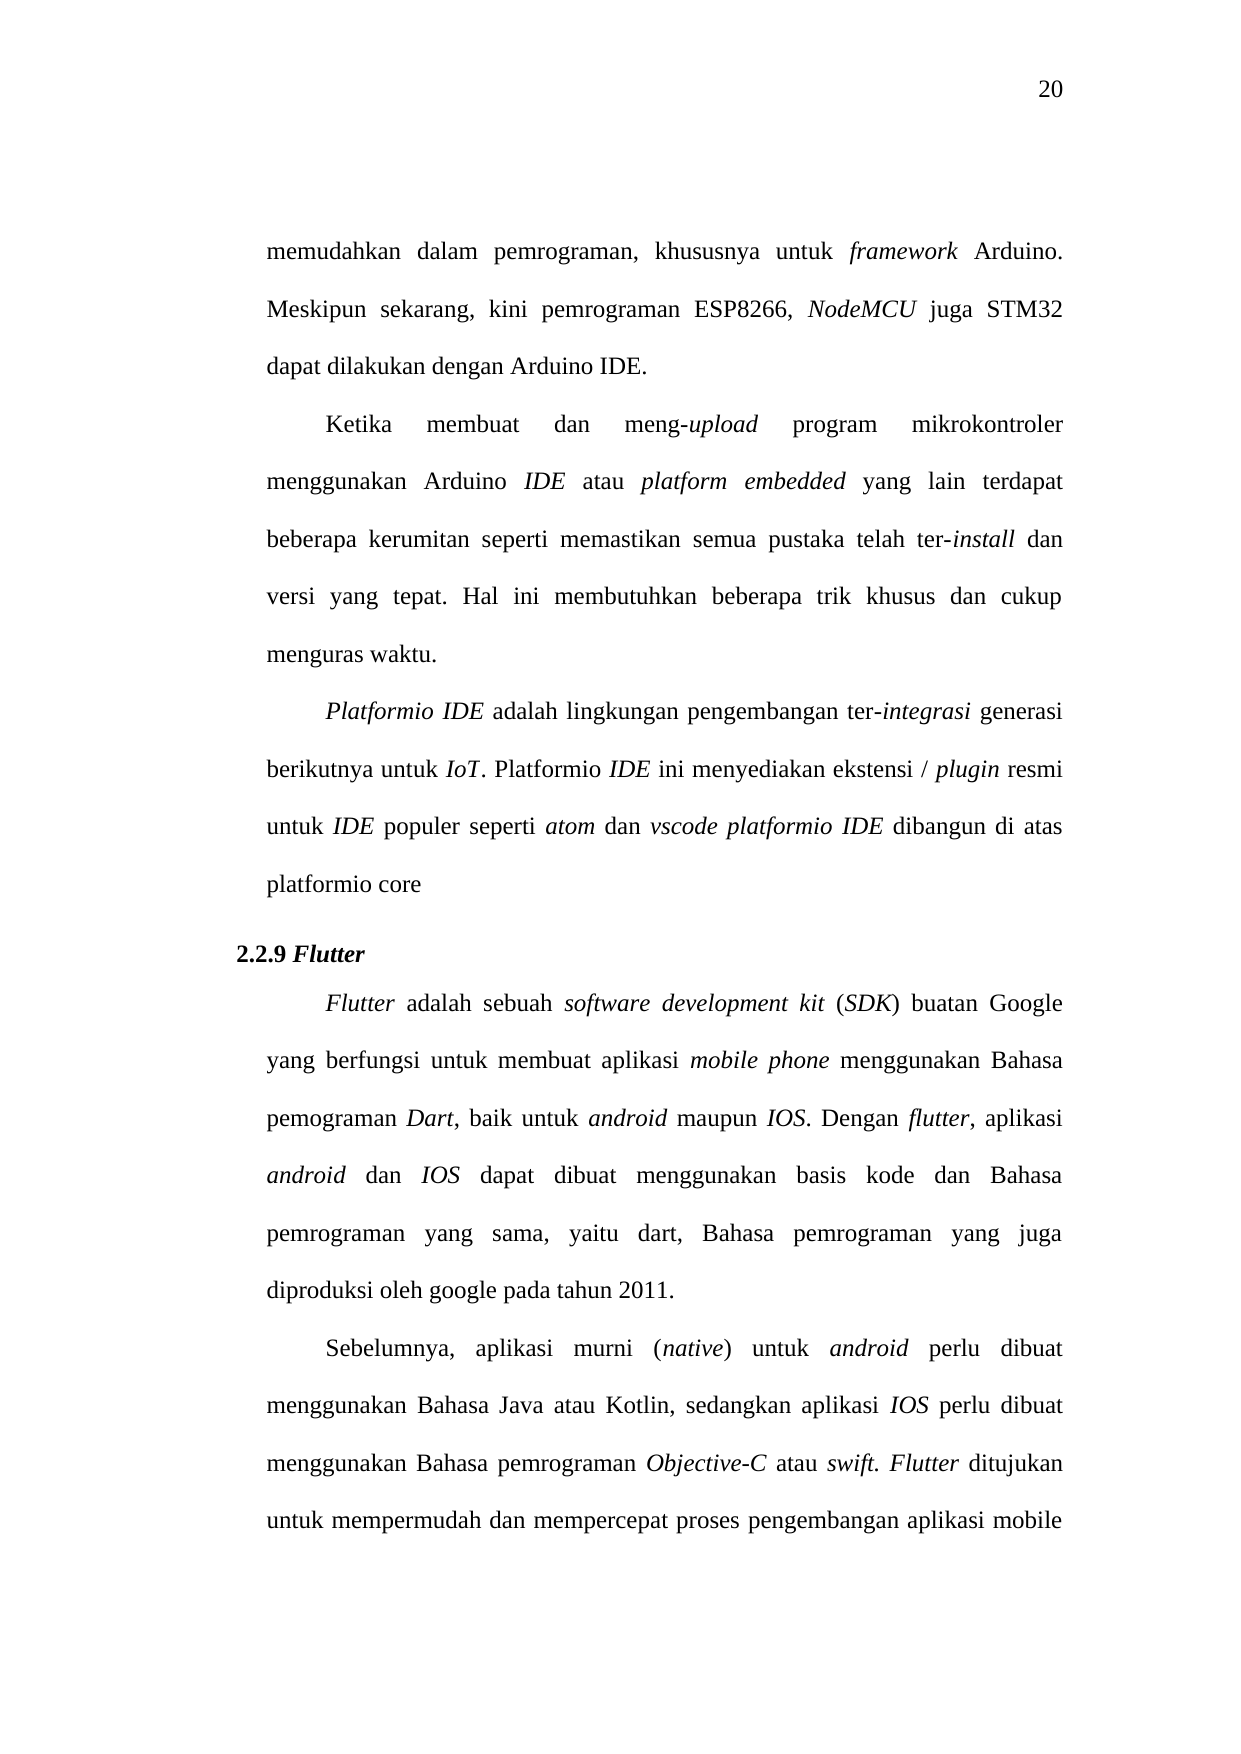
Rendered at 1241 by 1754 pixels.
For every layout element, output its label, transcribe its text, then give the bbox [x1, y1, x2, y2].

text Platformio IDE adalah lingkungan pengembangan ter-integrasi generasi berikutnya untuk IoT. Platformio IDE ini menyediakan ekstensi / plugin resmi untuk IDE populer seperti atom dan vscode platformio IDE dibangun di atas platformio core [266, 696, 1063, 897]
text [266, 236, 1063, 380]
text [266, 1333, 1063, 1534]
subtitle 2.2.9 Flutter [236, 939, 1063, 967]
text Ketika membuat dan meng-upload program mikrokontroler menggunakan Arduino IDE atau platform embedded yang lain terdapat beberapa kerumitan seperti memastikan semua pustaka telah ter-install dan versi yang tepat. Hal ini membutuhkan beberapa trik khusus dan cukup menguras waktu. [266, 409, 1063, 667]
text Flutter adalah sebuah software development kit (SDK) buatan Google yang berfungsi untuk membuat aplikasi mobile phone menggunakan Bahasa pemograman Dart, baik untuk android maupun IOS. Dengan flutter, aplikasi android dan IOS dapat dibuat menggunakan basis kode dan Bahasa pemrograman yang sama, yaitu dart, Bahasa pemrograman yang juga diproduksi oleh google pada tahun 2011. [266, 988, 1063, 1304]
